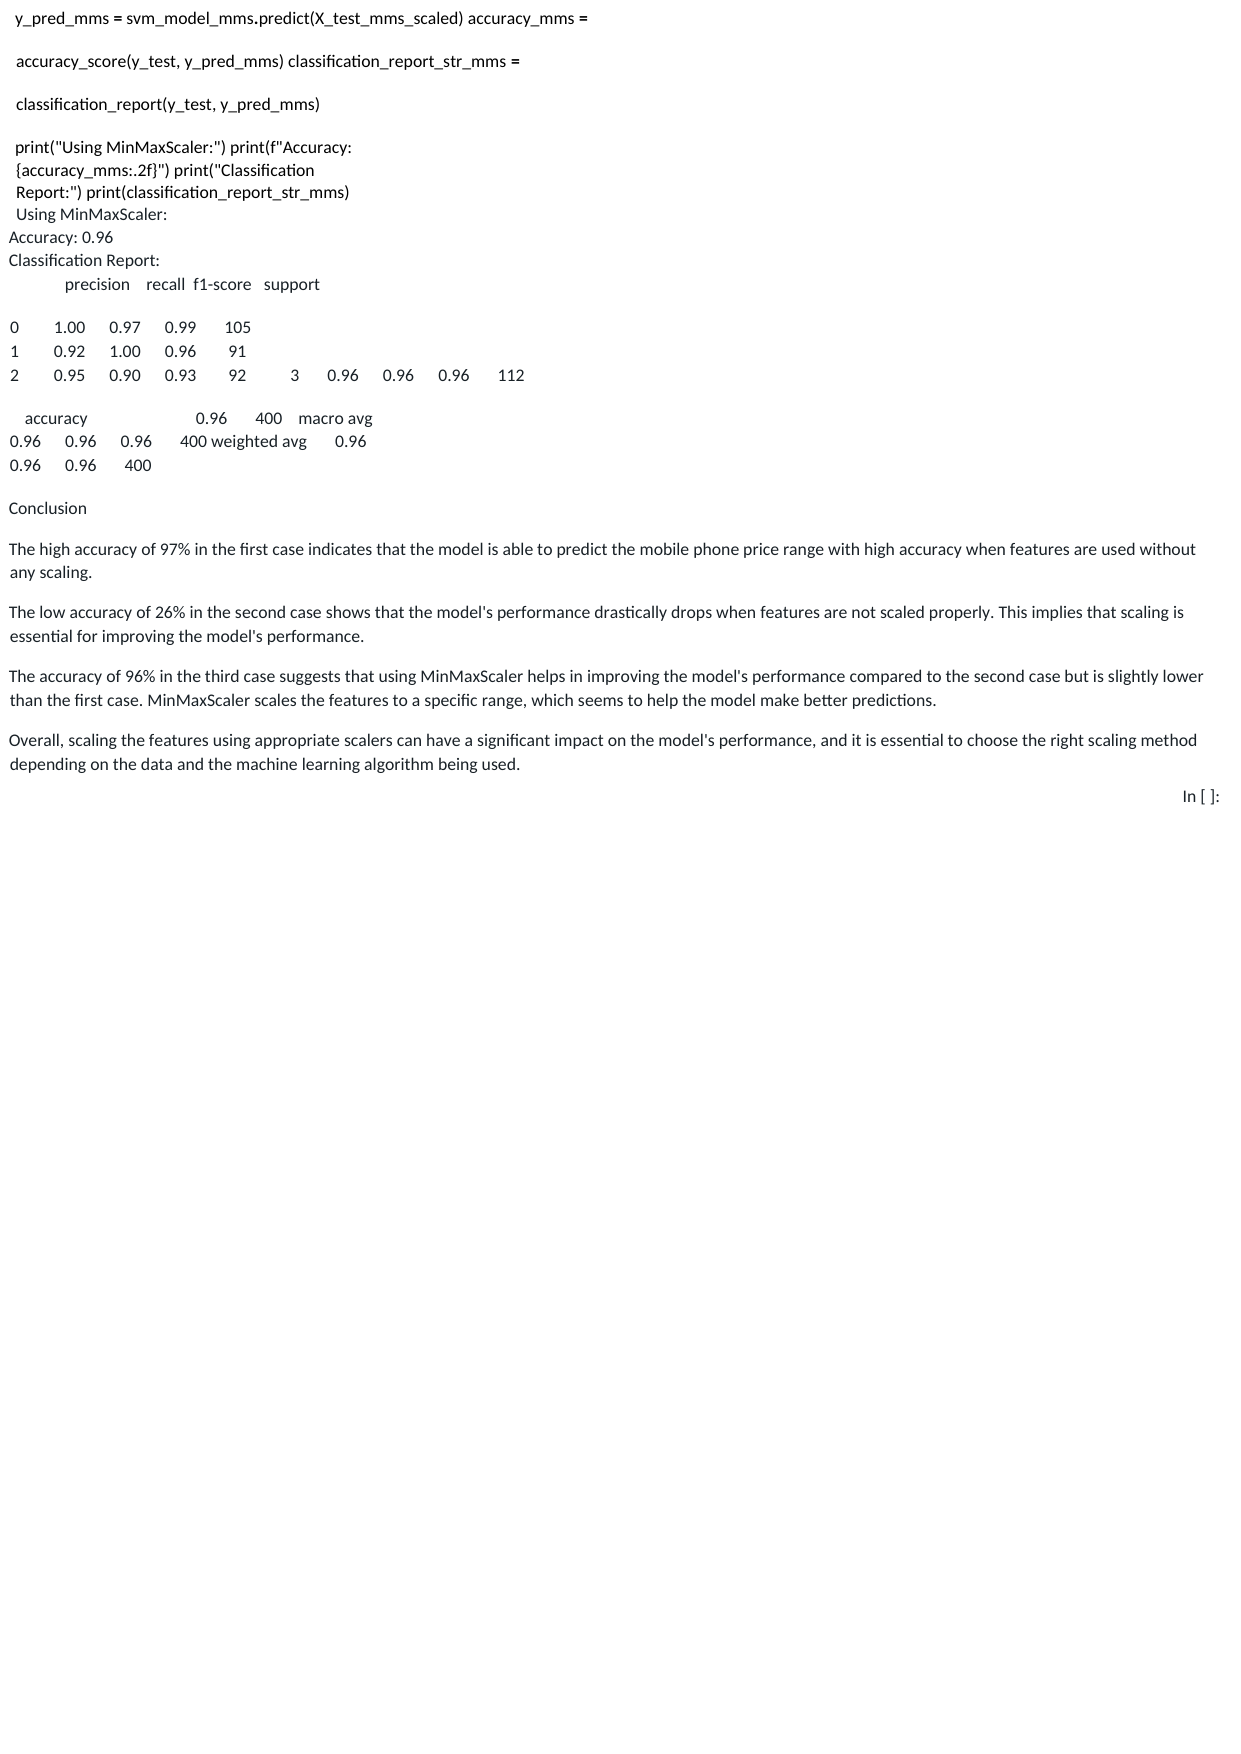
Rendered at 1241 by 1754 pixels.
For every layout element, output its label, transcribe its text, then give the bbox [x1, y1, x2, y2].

text Accuracy: 0.96 [8, 226, 1230, 247]
text precision recall f1-score support [8, 273, 1230, 295]
text Conclusion [8, 497, 1230, 519]
list 1.00 0.97 0.99 105 [10, 316, 1230, 338]
text Overall, scaling the features using appropriate scalers can have a significant impact on the model's performance, and it is essential to choose the right scaling method depending on the data and the machine learning algorithm being used. [8, 729, 1230, 775]
text y_pred_mms = svm_model_mms.predict(X_test_mms_scaled) accuracy_mms = accuracy_score(y_test, y_pred_mms) classification_report_str_mms = classification_report(y_test, y_pred_mms) [15, 7, 620, 115]
list 0.92 1.00 0.96 91 [10, 340, 1230, 362]
text The accuracy of 96% in the third case suggests that using MinMaxScaler helps in improving the model's performance compared to the second case but is slightly lower than the first case. MinMaxScaler scales the features to a specific range, which seems to help the model make better predictions. [8, 666, 1230, 711]
text print("Using MinMaxScaler:") print(f"Accuracy: {accuracy_mms:.2f}") print("Classification Report:") print(classification_report_str_mms) Using MinMaxScaler: [15, 137, 368, 225]
text The low accuracy of 26% in the second case shows that the model's performance drastically drops when features are not scaled properly. This implies that scaling is essential for improving the model's performance. [8, 602, 1230, 647]
text In [ ]: [8, 785, 1230, 806]
text accuracy 0.96 400 macro avg 0.96 0.96 0.96 400 weighted avg 0.96 0.96 0.96 400 [8, 407, 377, 476]
text Classification Report: [8, 249, 1230, 271]
text The high accuracy of 97% in the first case indicates that the model is able to predict the mobile phone price range with high accuracy when features are used without any scaling. [8, 538, 1220, 583]
list 0.95 0.90 0.93 92 3 0.96 0.96 0.96 112 [10, 364, 1230, 386]
